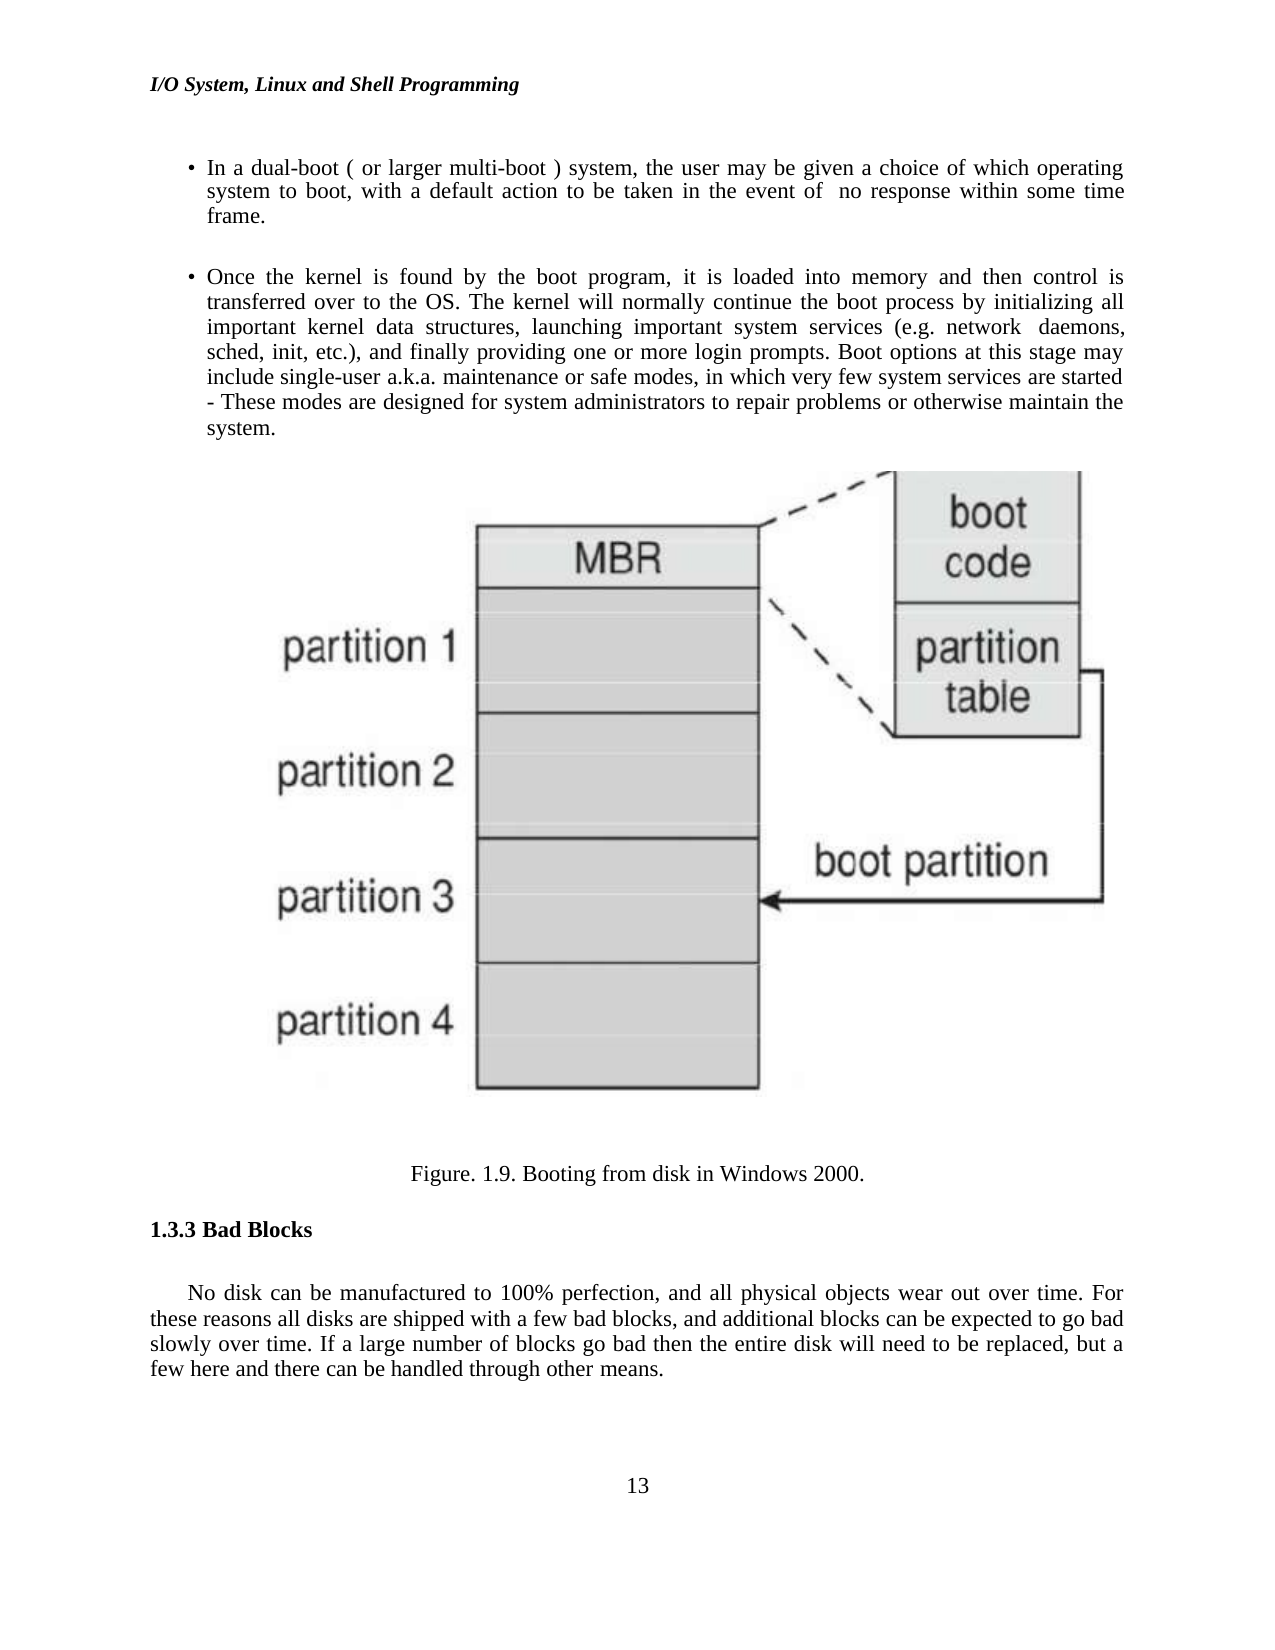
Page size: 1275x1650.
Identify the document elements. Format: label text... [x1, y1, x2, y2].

text Figure. 1.9. Booting from disk in Windows 2000. [246, 1160, 1028, 1186]
subtitle Bad Blocks [150, 1216, 1256, 1242]
picture [267, 471, 1105, 1097]
list In a dual-boot ( or larger multi-boot ) system, the user may be given a choice of which operating system to boot, with a default action to be taken in the event of no response within some time frame. [187, 156, 1125, 228]
list Once the kernel is found by the boot program, it is loaded into memory and then control is transferred over to the OS. The kernel will normally continue the boot process by initializing all important kernel data structures, launching important system services (e.g. network daemons, sched, init, etc.), and finally providing one or more login prompts. Boot options at this stage may include single-user a.k.a. maintenance or safe modes, in which very few system services are started [187, 264, 1125, 389]
text No disk can be manufactured to 100% perfection, and all physical objects wear out over time. For these reasons all disks are shipped with a few bad blocks, and additional blocks can be expected to go bad slowly over time. If a large number of blocks go bad then the entire disk will need to be replaced, but a few here and there can be handled through other means. [150, 1281, 1125, 1381]
text - These modes are designed for system administrators to repair problems or otherwise maintain the system. [207, 389, 1124, 440]
